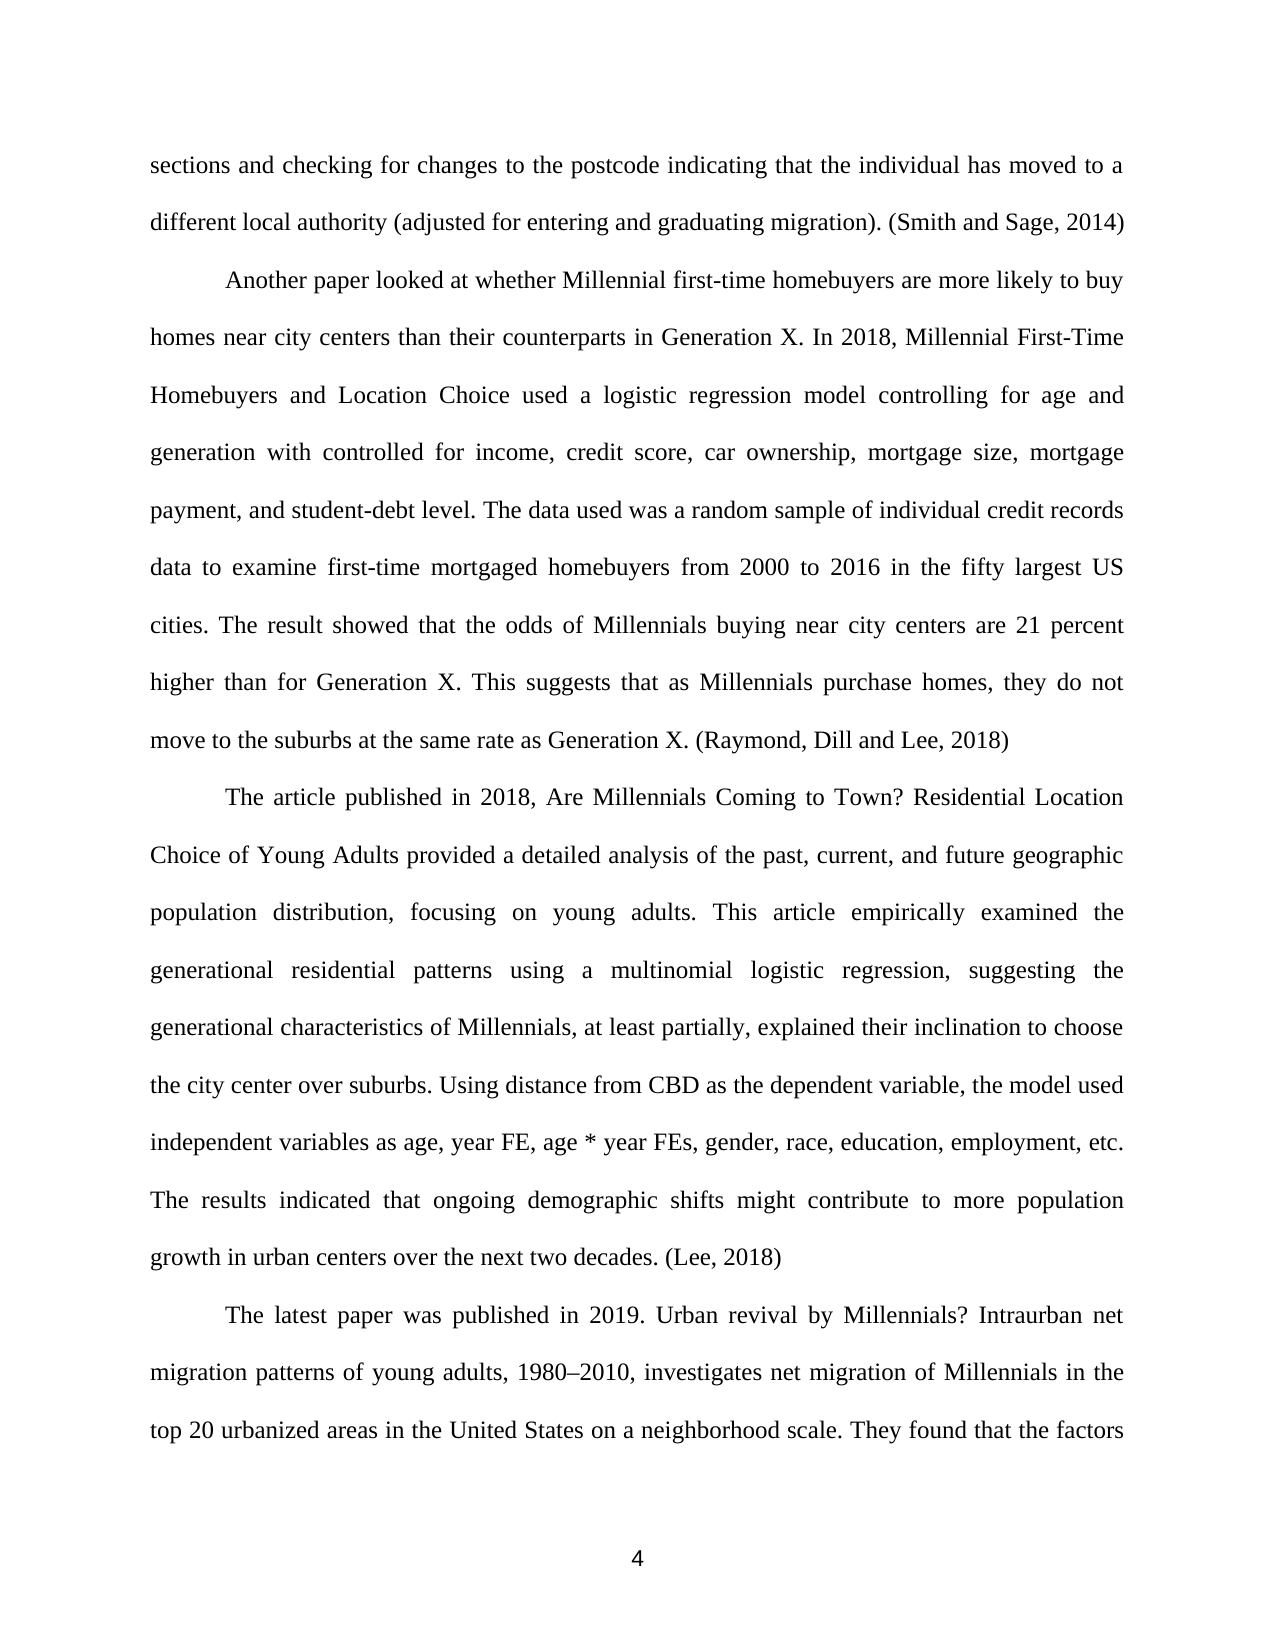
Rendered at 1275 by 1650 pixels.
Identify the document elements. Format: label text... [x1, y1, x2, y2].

text The article published in 2018, Are Millennials Coming to Town? Residential Location Choice of Young Adults provided a detailed analysis of the past, current, and future geographic population distribution, focusing on young adults. This article empirically examined the generational residential patterns using a multinomial logistic regression, suggesting the generational characteristics of Millennials, at least partially, explained their inclination to choose the city center over suburbs. Using distance from CBD as the dependent variable, the model used independent variables as age, year FE, age * year FEs, gender, race, education, employment, etc. The results indicated that ongoing demographic shifts might contribute to more population growth in urban centers over the next two decades. (Lee, 2018) [150, 782, 1125, 1271]
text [150, 1300, 1125, 1444]
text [150, 150, 1125, 236]
text Another paper looked at whether Millennial first-time homebuyers are more likely to buy homes near city centers than their counterparts in Generation X. In 2018, Millennial First-Time Homebuyers and Location Choice used a logistic regression model controlling for age and generation with controlled for income, credit score, car ownership, mortgage size, mortgage payment, and student-debt level. The data used was a random sample of individual credit records data to examine first-time mortgaged homebuyers from 2000 to 2016 in the fifty largest US cities. The result showed that the odds of Millennials buying near city centers are 21 percent higher than for Generation X. This suggests that as Millennials purchase homes, they do not move to the suburbs at the same rate as Generation X. (Raymond, Dill and Lee, 2018) [150, 265, 1125, 754]
